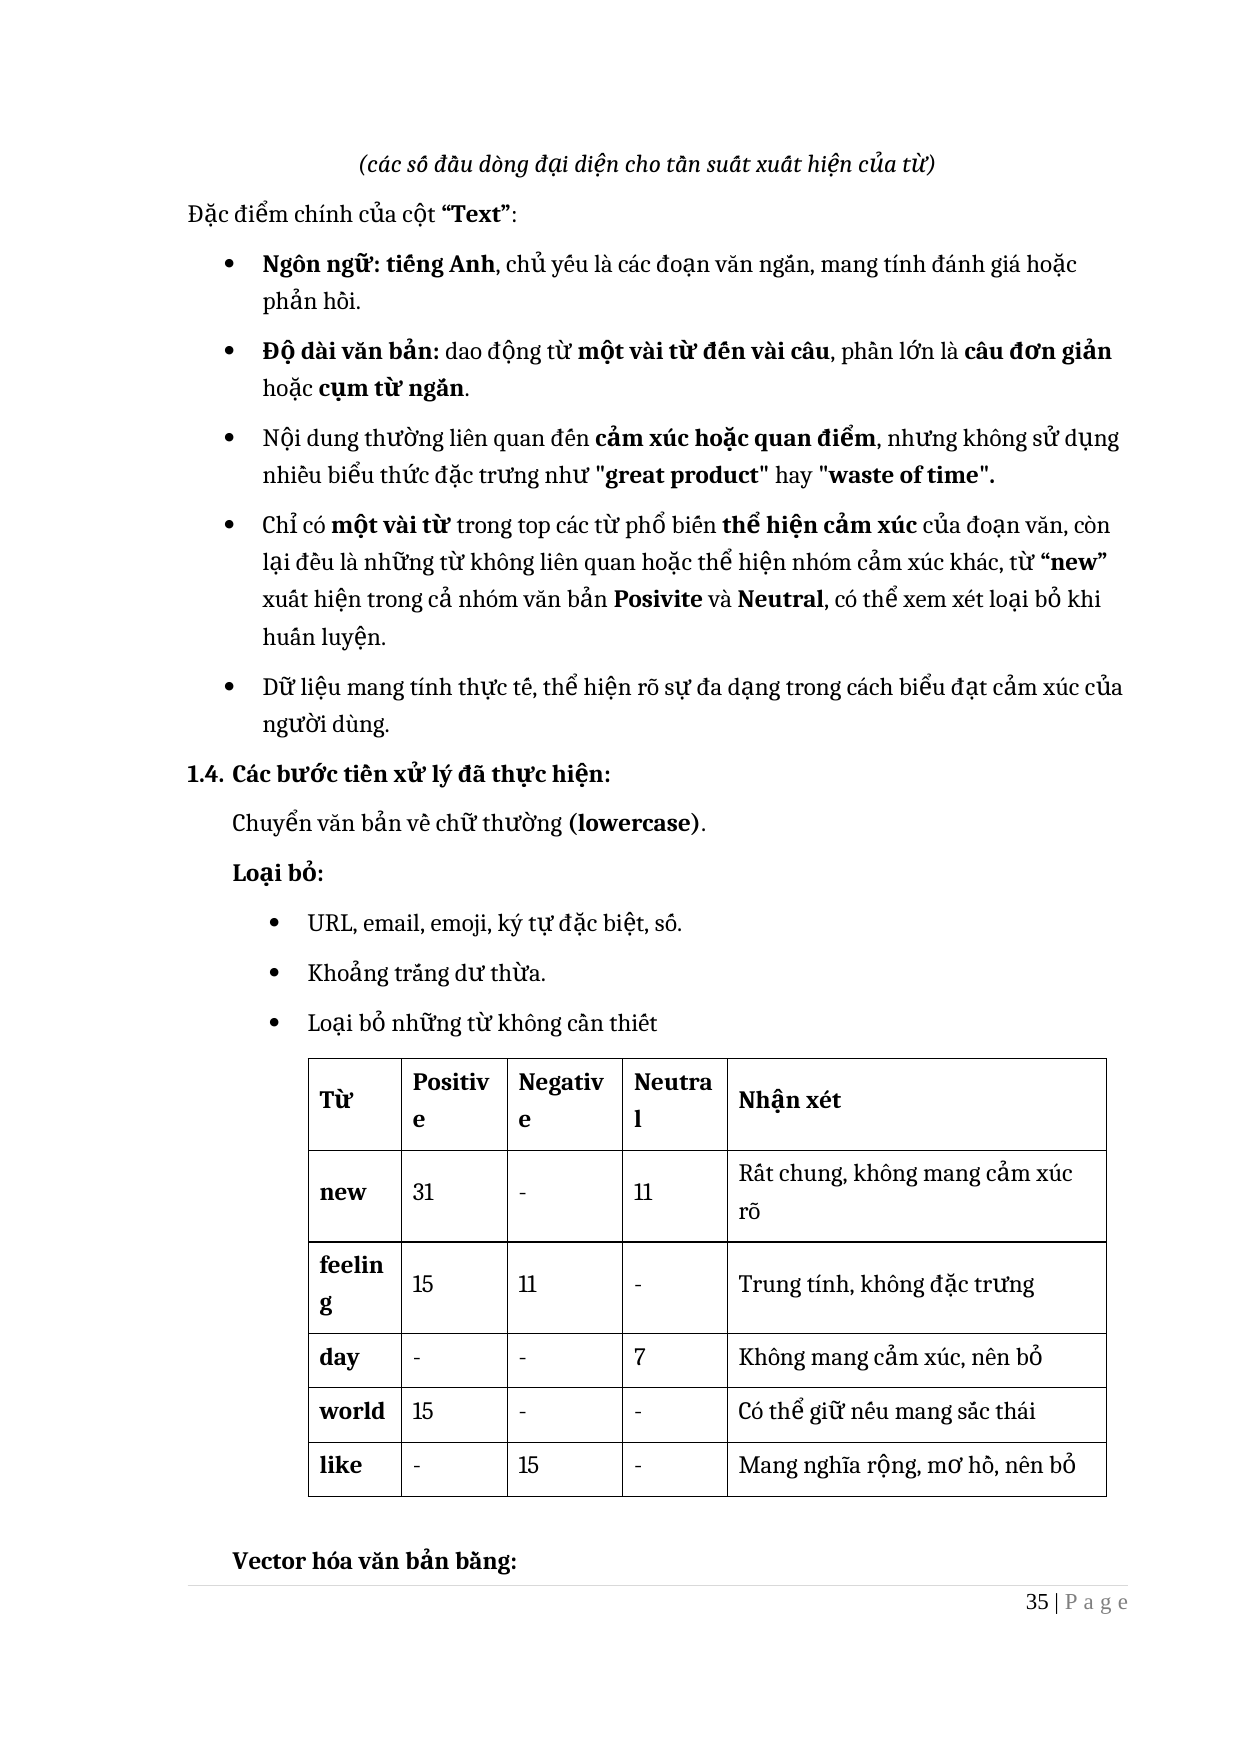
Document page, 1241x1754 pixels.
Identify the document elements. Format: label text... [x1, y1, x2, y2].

table_cell - [508, 1334, 622, 1387]
table_cell 11 [508, 1243, 622, 1333]
table_cell - [402, 1443, 507, 1496]
table_cell - [402, 1334, 507, 1387]
table_cell - [623, 1243, 727, 1333]
list Chỉ có một vài từ trong top các từ phổ biến thể hiện cảm xúc của đoạn văn, còn lại đều là những từ không liên quan hoặc thể hiện nhóm cảm xúc khác, từ “new” xuất hiện trong cả nhóm văn bản Posivite và Neutral, có thể xem xét loại bỏ khi huấn luyện. [225, 511, 1128, 651]
text Vector hóa văn bản bằng: [232, 1547, 1128, 1575]
table_cell 11 [623, 1151, 727, 1241]
subtitle Các bước tiền xử lý đã thực hiện: [187, 759, 1128, 788]
list Nội dung thường liên quan đến cảm xúc hoặc quan điểm, nhưng không sử dụng nhiều biểu thức đặc trưng như "great product" hay "waste of time". [225, 424, 1128, 490]
table_cell Rất chung, không mang cảm xúc rõ [728, 1151, 1106, 1241]
table_header Nhận xét [728, 1059, 1106, 1150]
list Khoảng trắng dư thừa. [270, 959, 1128, 987]
table_cell new [309, 1151, 401, 1241]
table_cell Không mang cảm xúc, nên bỏ [728, 1334, 1106, 1387]
table_cell - [623, 1443, 727, 1496]
table_cell 15 [402, 1243, 507, 1333]
table_cell 31 [402, 1151, 507, 1241]
table_cell Trung tính, không đặc trưng [728, 1243, 1106, 1333]
table_cell feeling [309, 1243, 401, 1333]
table_cell - [623, 1388, 727, 1442]
list Ngôn ngữ: tiếng Anh, chủ yếu là các đoạn văn ngắn, mang tính đánh giá hoặc phản hồi. [225, 249, 1128, 316]
table_cell 15 [402, 1388, 507, 1442]
text Loại bỏ: [232, 859, 1128, 888]
table_cell world [309, 1388, 401, 1442]
list Độ dài văn bản: dao động từ một vài từ đến vài câu, phần lớn là câu đơn giản hoặc cụm từ ngắn. [225, 337, 1128, 403]
table_header Negative [508, 1059, 622, 1150]
table_header Positive [402, 1059, 507, 1150]
text (các số đầu dòng đại diện cho tần suất xuất hiện của từ) [187, 150, 1128, 179]
table_cell 7 [623, 1334, 727, 1387]
table_header Từ [309, 1059, 401, 1150]
table_cell Có thể giữ nếu mang sắc thái [728, 1388, 1106, 1442]
text Chuyển văn bản về chữ thường (lowercase). [232, 809, 1128, 838]
table_cell Mang nghĩa rộng, mơ hồ, nên bỏ [728, 1443, 1106, 1496]
list URL, email, emoji, ký tự đặc biệt, số. [270, 909, 1128, 938]
list Loại bỏ những từ không cần thiết [270, 1008, 1128, 1037]
table_cell - [508, 1388, 622, 1442]
list Dữ liệu mang tính thực tế, thể hiện rõ sự đa dạng trong cách biểu đạt cảm xúc của người dùng. [225, 672, 1128, 738]
text Đặc điểm chính của cột “Text”: [187, 200, 1128, 228]
table_cell like [309, 1443, 401, 1496]
table_cell - [508, 1151, 622, 1241]
table_cell 15 [508, 1443, 622, 1496]
table_cell day [309, 1334, 401, 1387]
table_header Neutral [623, 1059, 727, 1150]
